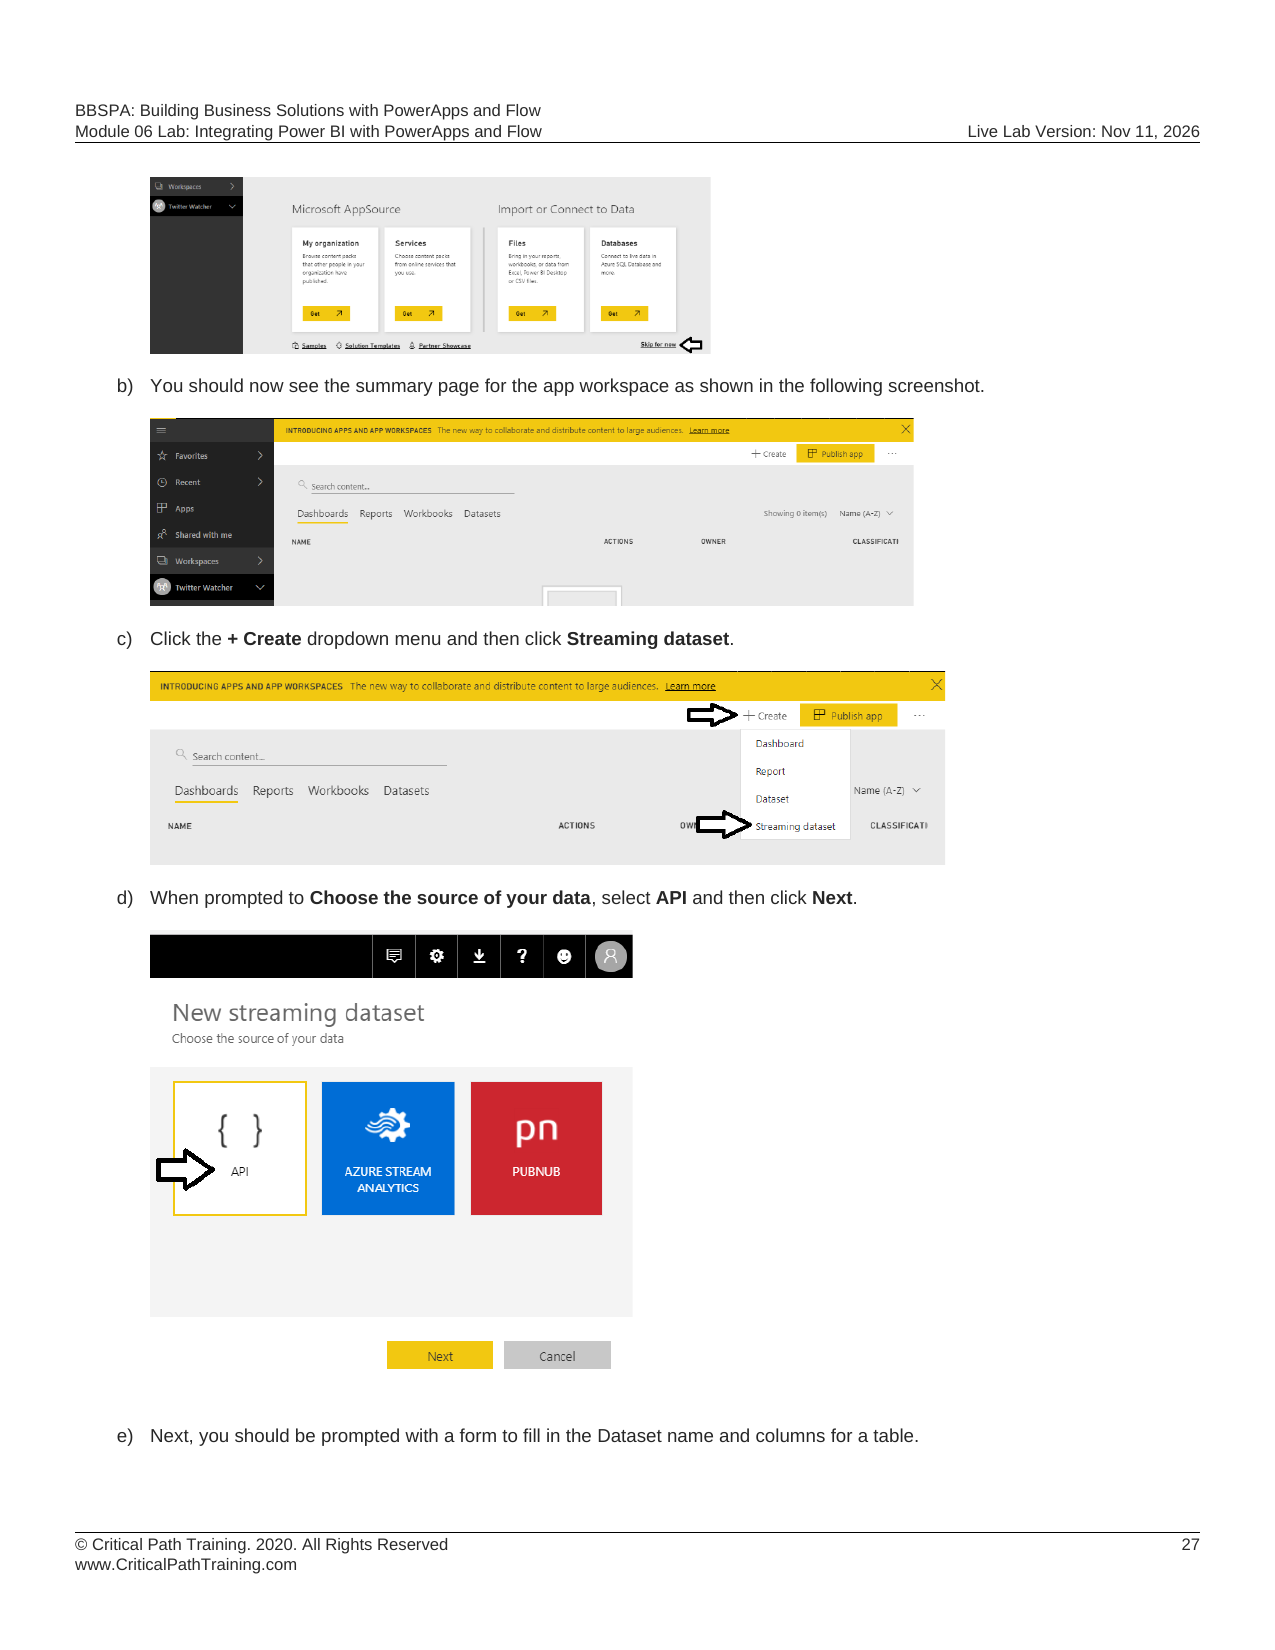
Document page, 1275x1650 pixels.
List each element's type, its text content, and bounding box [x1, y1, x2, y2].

picture [150, 930, 633, 1404]
text Next, you should be prompted with a form to fill in the Dataset name and columns for a table. [117, 1425, 1200, 1447]
picture [150, 177, 711, 354]
text When prompted to Choose the source of your data, select API and then click Next. [117, 887, 1200, 908]
picture [150, 418, 914, 606]
text You should now see the summary page for the app workspace as shown in the following screenshot. [117, 375, 1200, 397]
text Click the + Create dropdown menu and then click Streaming dataset. [117, 627, 1200, 649]
picture [150, 671, 946, 865]
